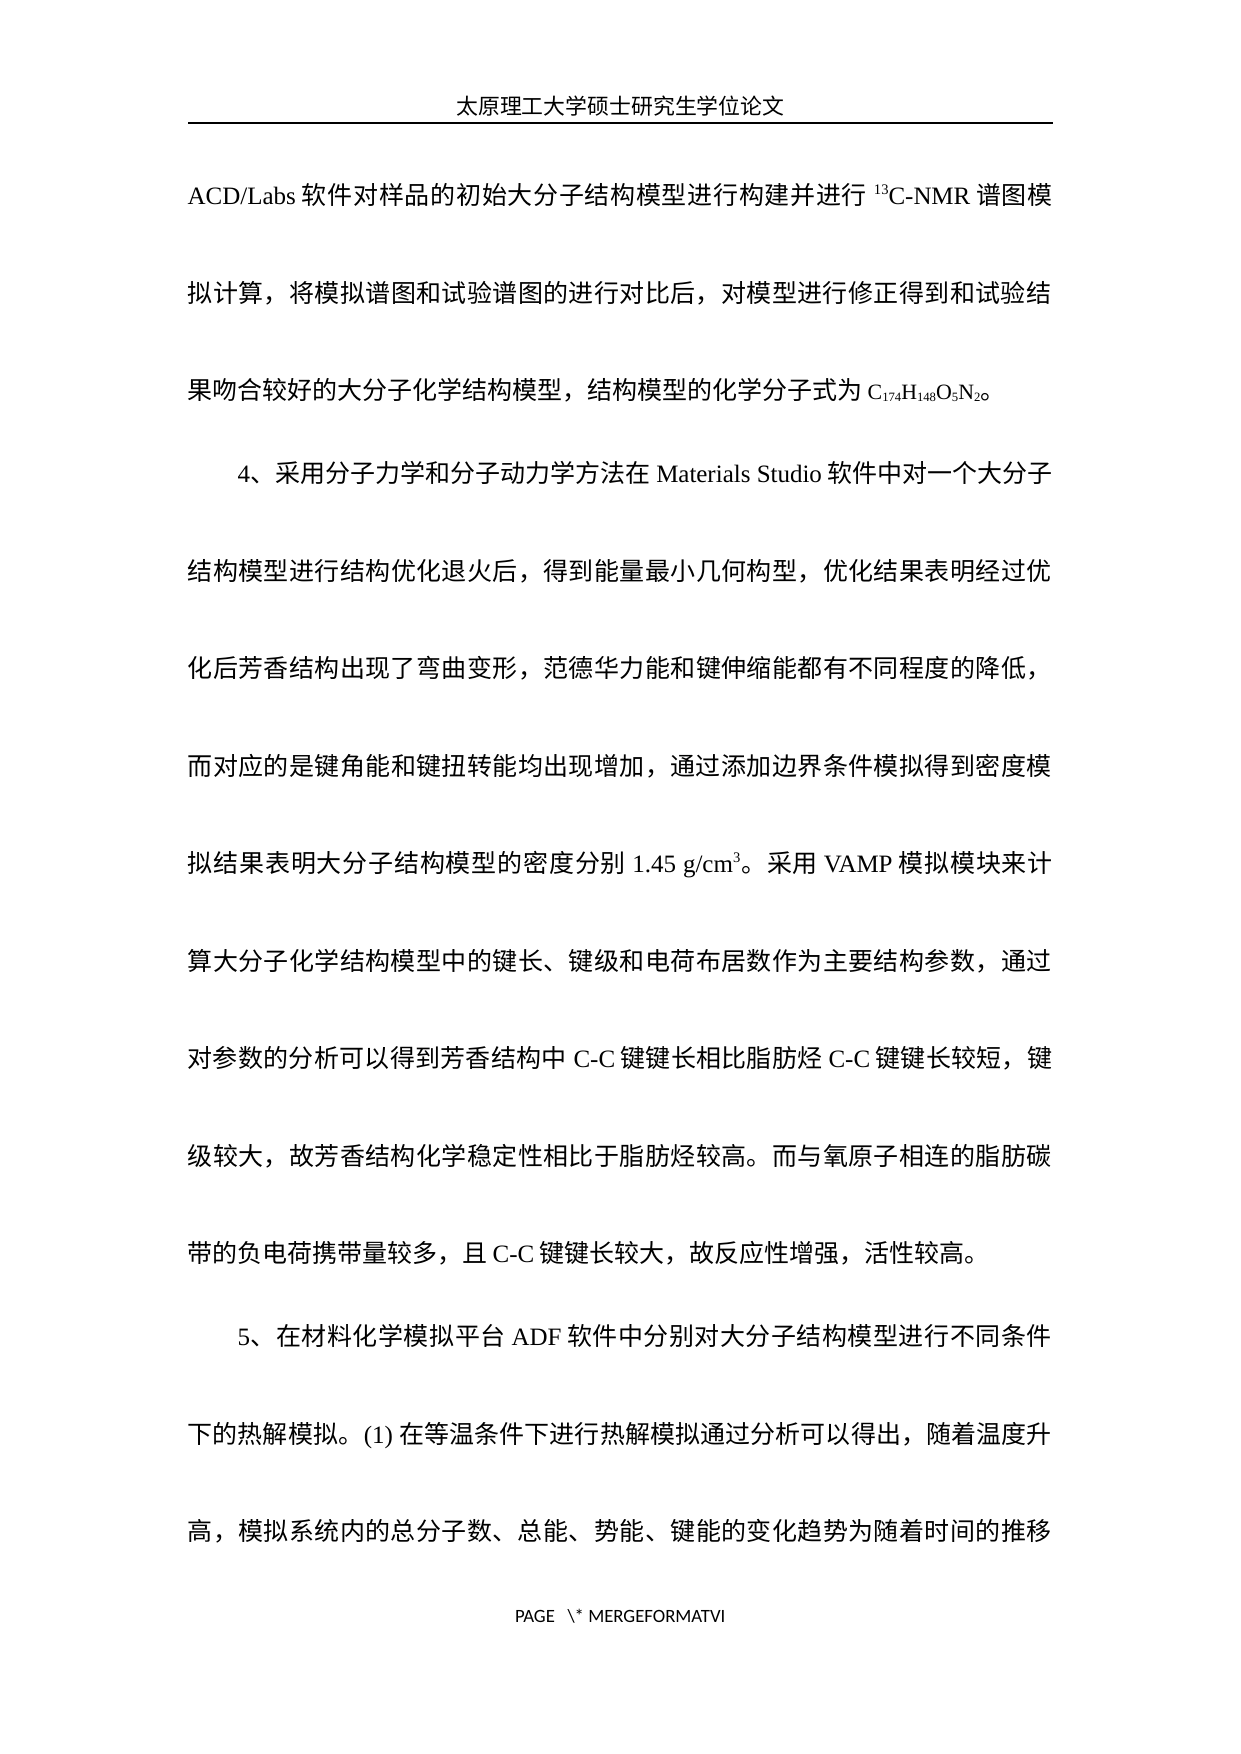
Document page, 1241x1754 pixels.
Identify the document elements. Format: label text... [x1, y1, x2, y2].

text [187, 161, 1053, 421]
text 4、采用分子力学和分子动力学方法在Materials Studio软件中对一个大分子结构模型进行结构优化退火后，得到能量最小几何构型，优化结果表明经过优化后芳香结构出现了弯曲变形，范德华力能和键伸缩能都有不同程度的降低，而对应的是键角能和键扭转能均出现增加，通过添加边界条件模拟得到密度模拟结果表明大分子结构模型的密度分别1.45 g/cm3。采用VAMP模拟模块来计算大分子化学结构模型中的键长、键级和电荷布居数作为主要结构参数，通过对参数的分析可以得到芳香结构中C-C键键长相比脂肪烃C-C键键长较短，键级较大，故芳香结构化学稳定性相比于脂肪烃较高。而与氧原子相连的脂肪碳带的负电荷携带量较多，且C-C键键长较大，故反应性增强，活性较高。 [187, 439, 1053, 1284]
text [187, 1302, 1053, 1562]
